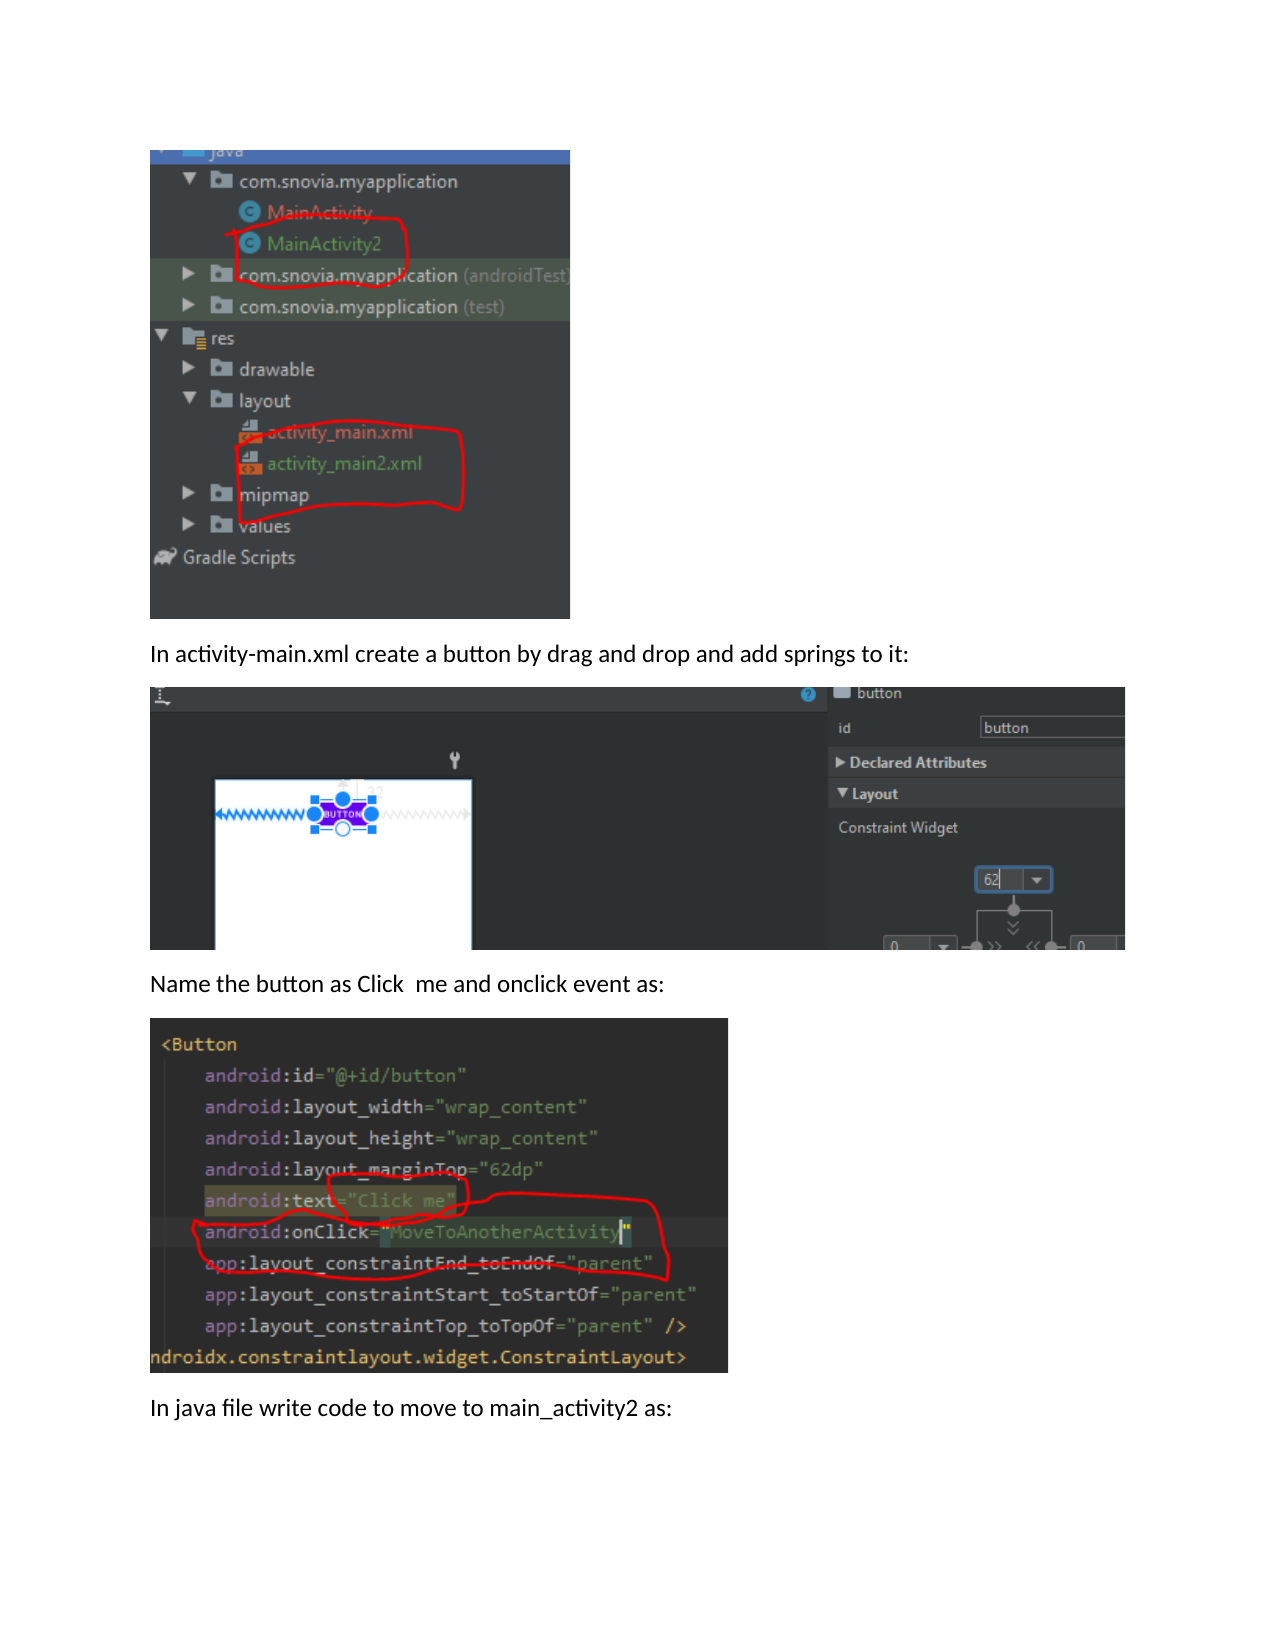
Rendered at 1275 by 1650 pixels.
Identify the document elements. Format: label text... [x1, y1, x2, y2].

text Name the button as Click me and onclick event as: [150, 968, 1125, 999]
text In java file write code to move to main_activity2 as: [150, 1392, 1125, 1422]
picture [150, 687, 1125, 950]
text In activity-main.xml create a button by drag and drop and add springs to it: [150, 638, 1125, 668]
picture [150, 150, 571, 619]
picture [150, 1018, 729, 1373]
